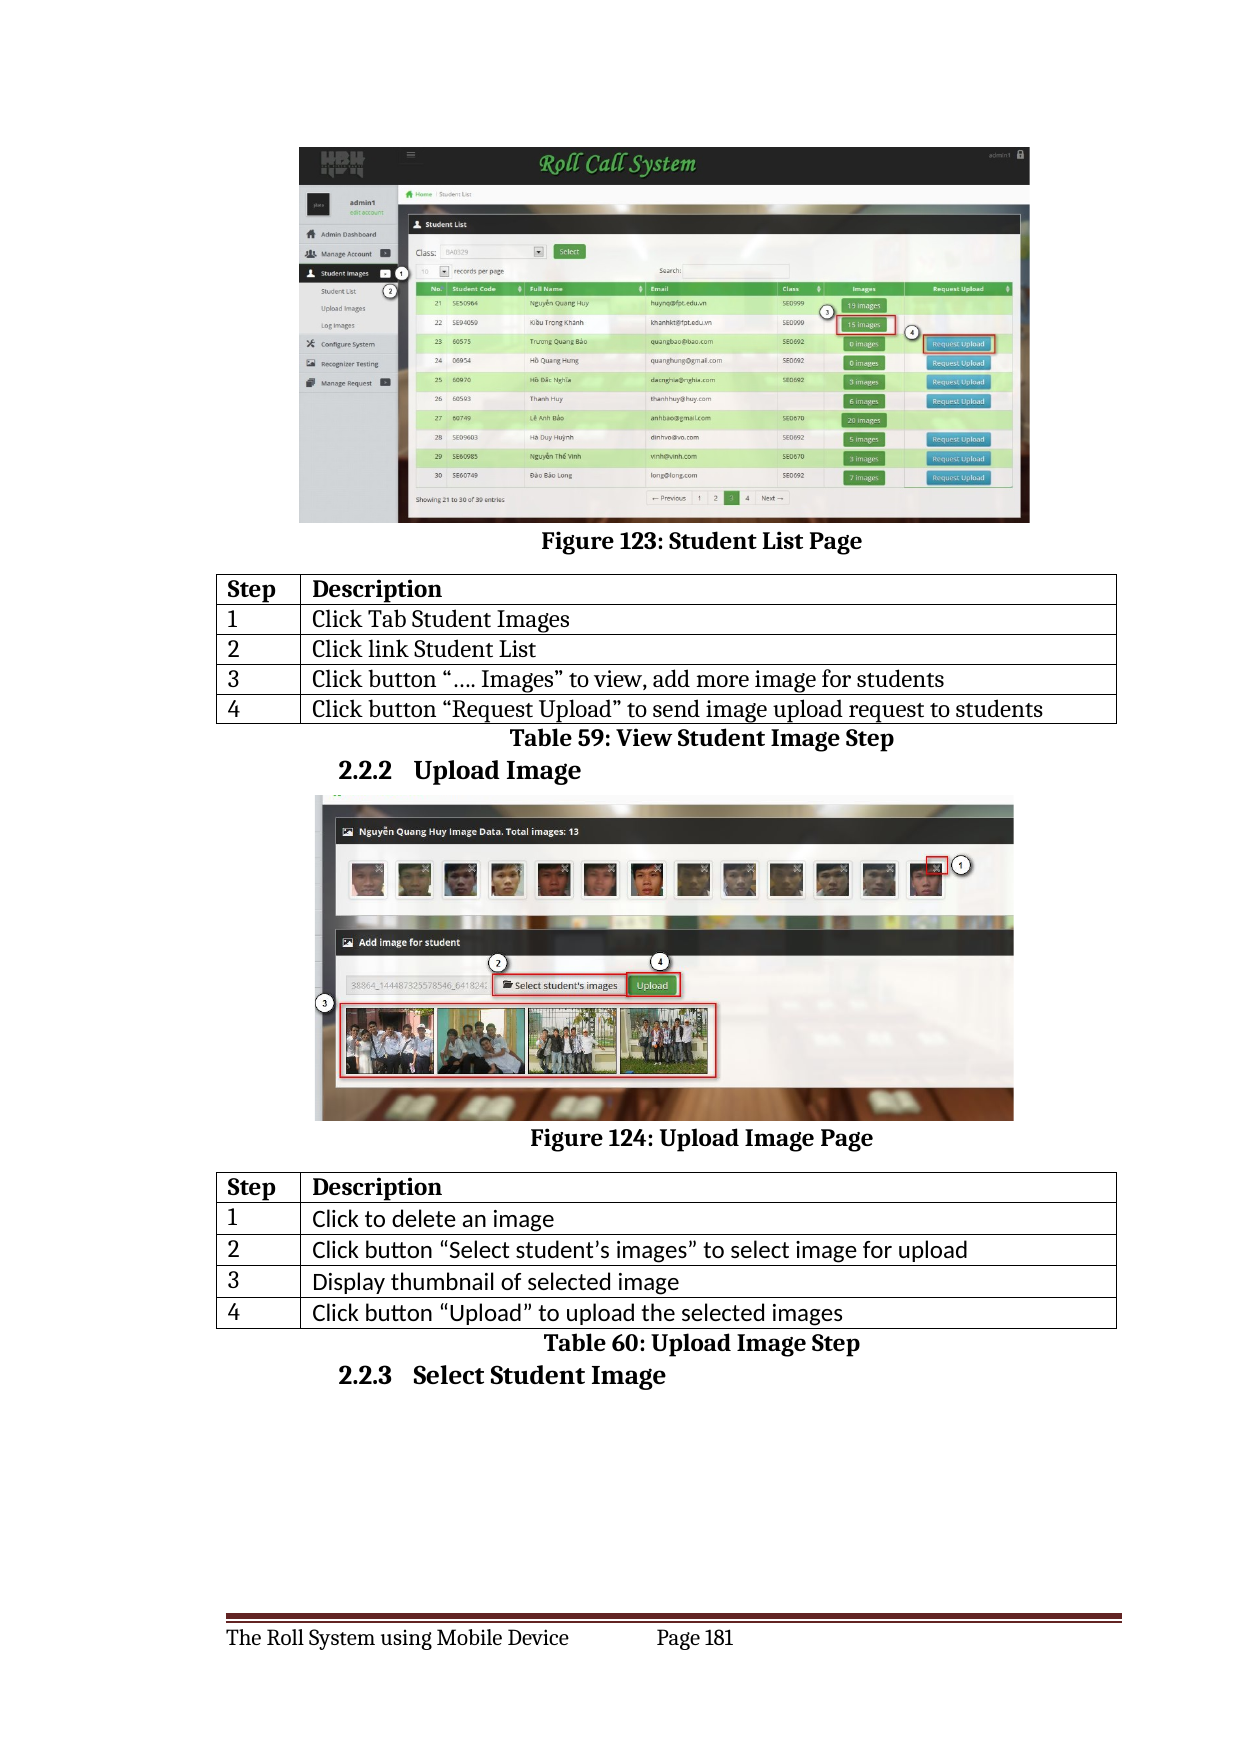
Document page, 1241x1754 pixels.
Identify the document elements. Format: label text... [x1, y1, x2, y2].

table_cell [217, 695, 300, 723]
subtitle Select Student Image [338, 1360, 1122, 1391]
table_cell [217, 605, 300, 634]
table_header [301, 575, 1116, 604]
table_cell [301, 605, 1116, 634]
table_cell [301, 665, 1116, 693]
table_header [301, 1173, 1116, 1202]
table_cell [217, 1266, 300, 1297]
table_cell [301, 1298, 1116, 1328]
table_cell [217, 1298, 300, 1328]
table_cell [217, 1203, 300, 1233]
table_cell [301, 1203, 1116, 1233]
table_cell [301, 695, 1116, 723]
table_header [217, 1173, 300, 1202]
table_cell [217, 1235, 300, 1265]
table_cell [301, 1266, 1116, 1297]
subtitle Upload Image [338, 755, 1122, 787]
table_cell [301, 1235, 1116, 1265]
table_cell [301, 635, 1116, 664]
picture [299, 147, 1030, 523]
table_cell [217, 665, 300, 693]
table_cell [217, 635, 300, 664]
picture [314, 795, 1014, 1121]
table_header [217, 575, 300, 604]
